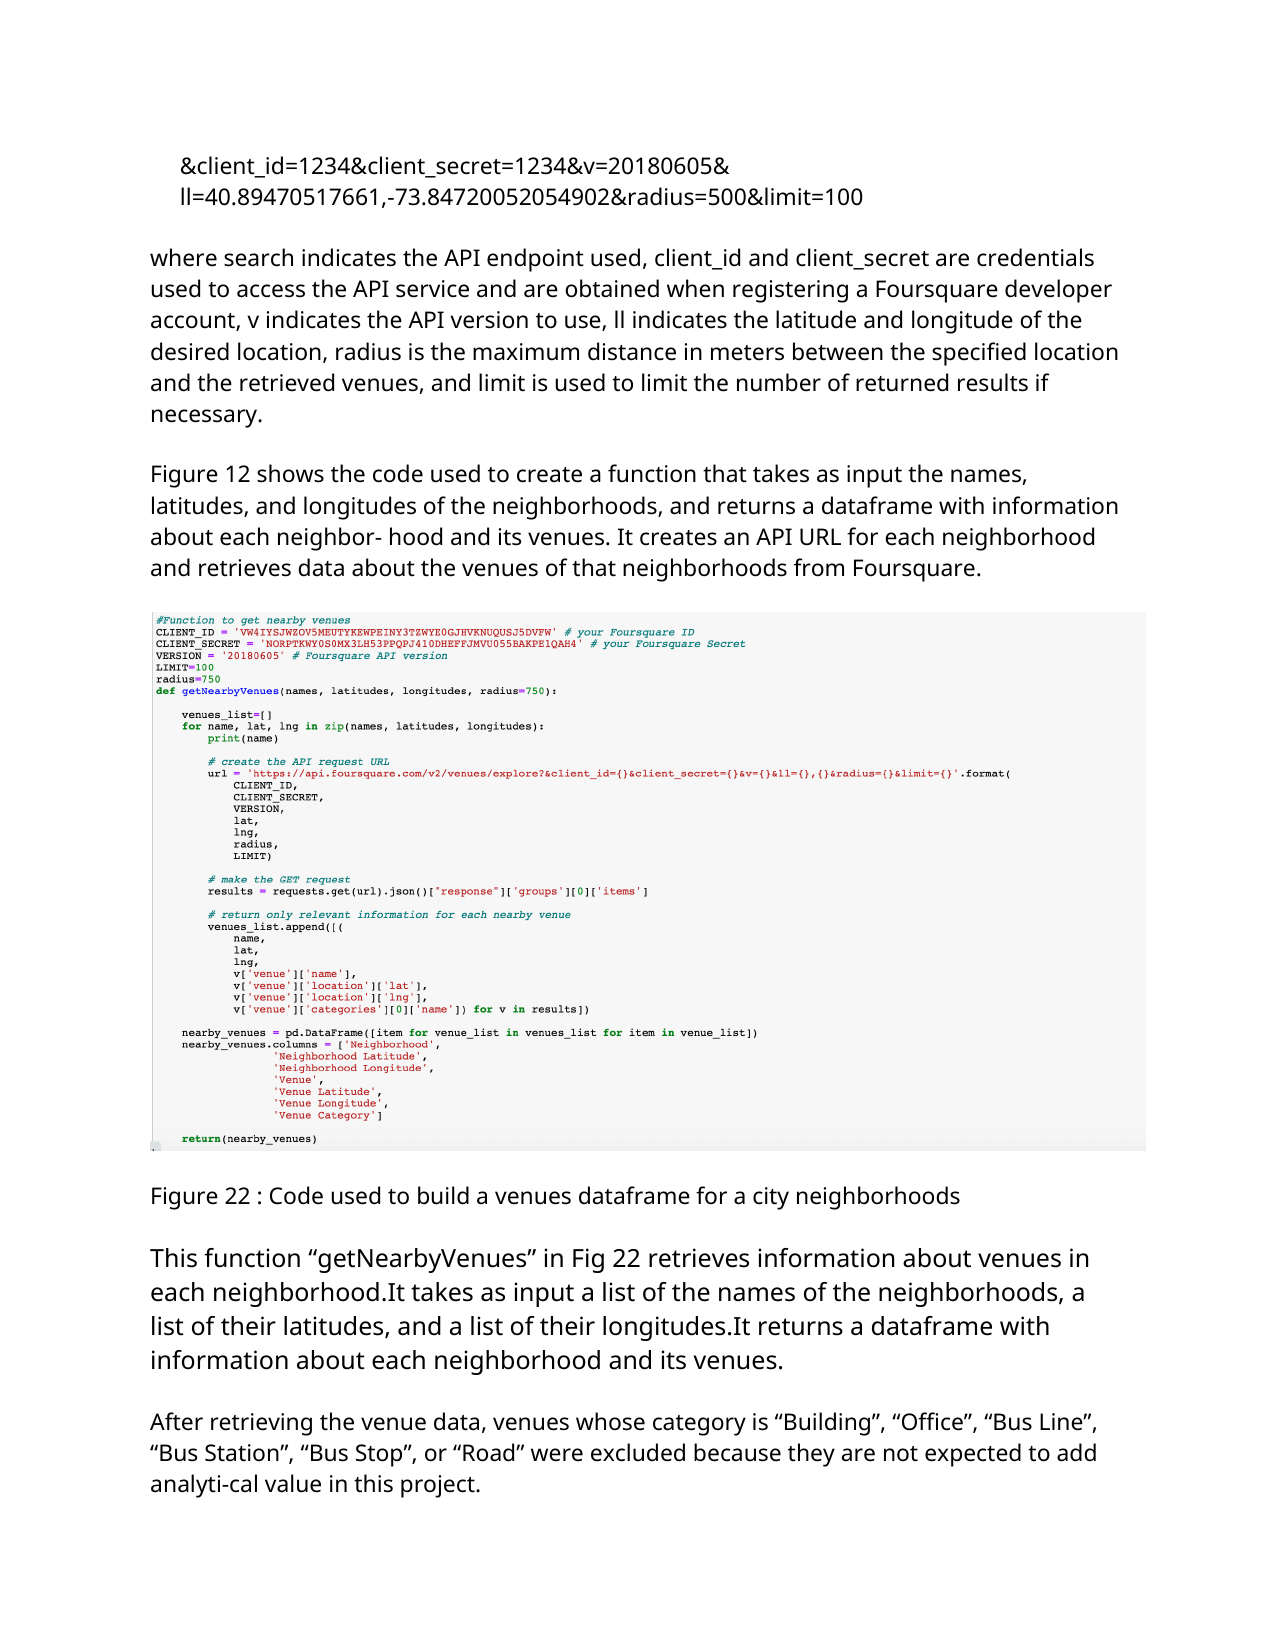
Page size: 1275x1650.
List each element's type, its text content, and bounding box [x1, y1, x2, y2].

picture [150, 612, 1147, 1151]
text This function “getNearbyVenues” in Fig 22 retrieves information about venues in each neighborhood.It takes as input a list of the names of the neighborhoods, a list of their latitudes, and a list of their longitudes.It returns a dataframe with information about each neighborhood and its venues. [150, 1240, 1125, 1377]
text where search indicates the API endpoint used, client_id and client_secret are credentials used to access the API service and are obtained when registering a Foursquare developer account, v indicates the API version to use, ll indicates the latitude and longitude of the desired location, radius is the maximum distance in meters between the specified location and the retrieved venues, and limit is used to limit the number of returned results if necessary. [150, 242, 1125, 429]
text Figure 12 shows the code used to create a function that takes as input the names, latitudes, and longitudes of the neighborhoods, and returns a dataframe with information about each neighbor- hood and its venues. It creates an API URL for each neighborhood and retrieves data about the venues of that neighborhoods from Foursquare. [150, 458, 1125, 583]
text Figure 22 : Code used to build a venues dataframe for a city neighborhoods [150, 1180, 1125, 1211]
text After retrieving the venue data, venues whose category is “Building”, “Office”, “Bus Line”, “Bus Station”, “Bus Stop”, or “Road” were excluded because they are not expected to add analyti-cal value in this project. [150, 1406, 1125, 1499]
text ll=40.89470517661,-73.84720052054902&radius=500&limit=100 [150, 181, 1125, 212]
text &client_id=1234&client_secret=1234&v=20180605& [150, 150, 1125, 181]
